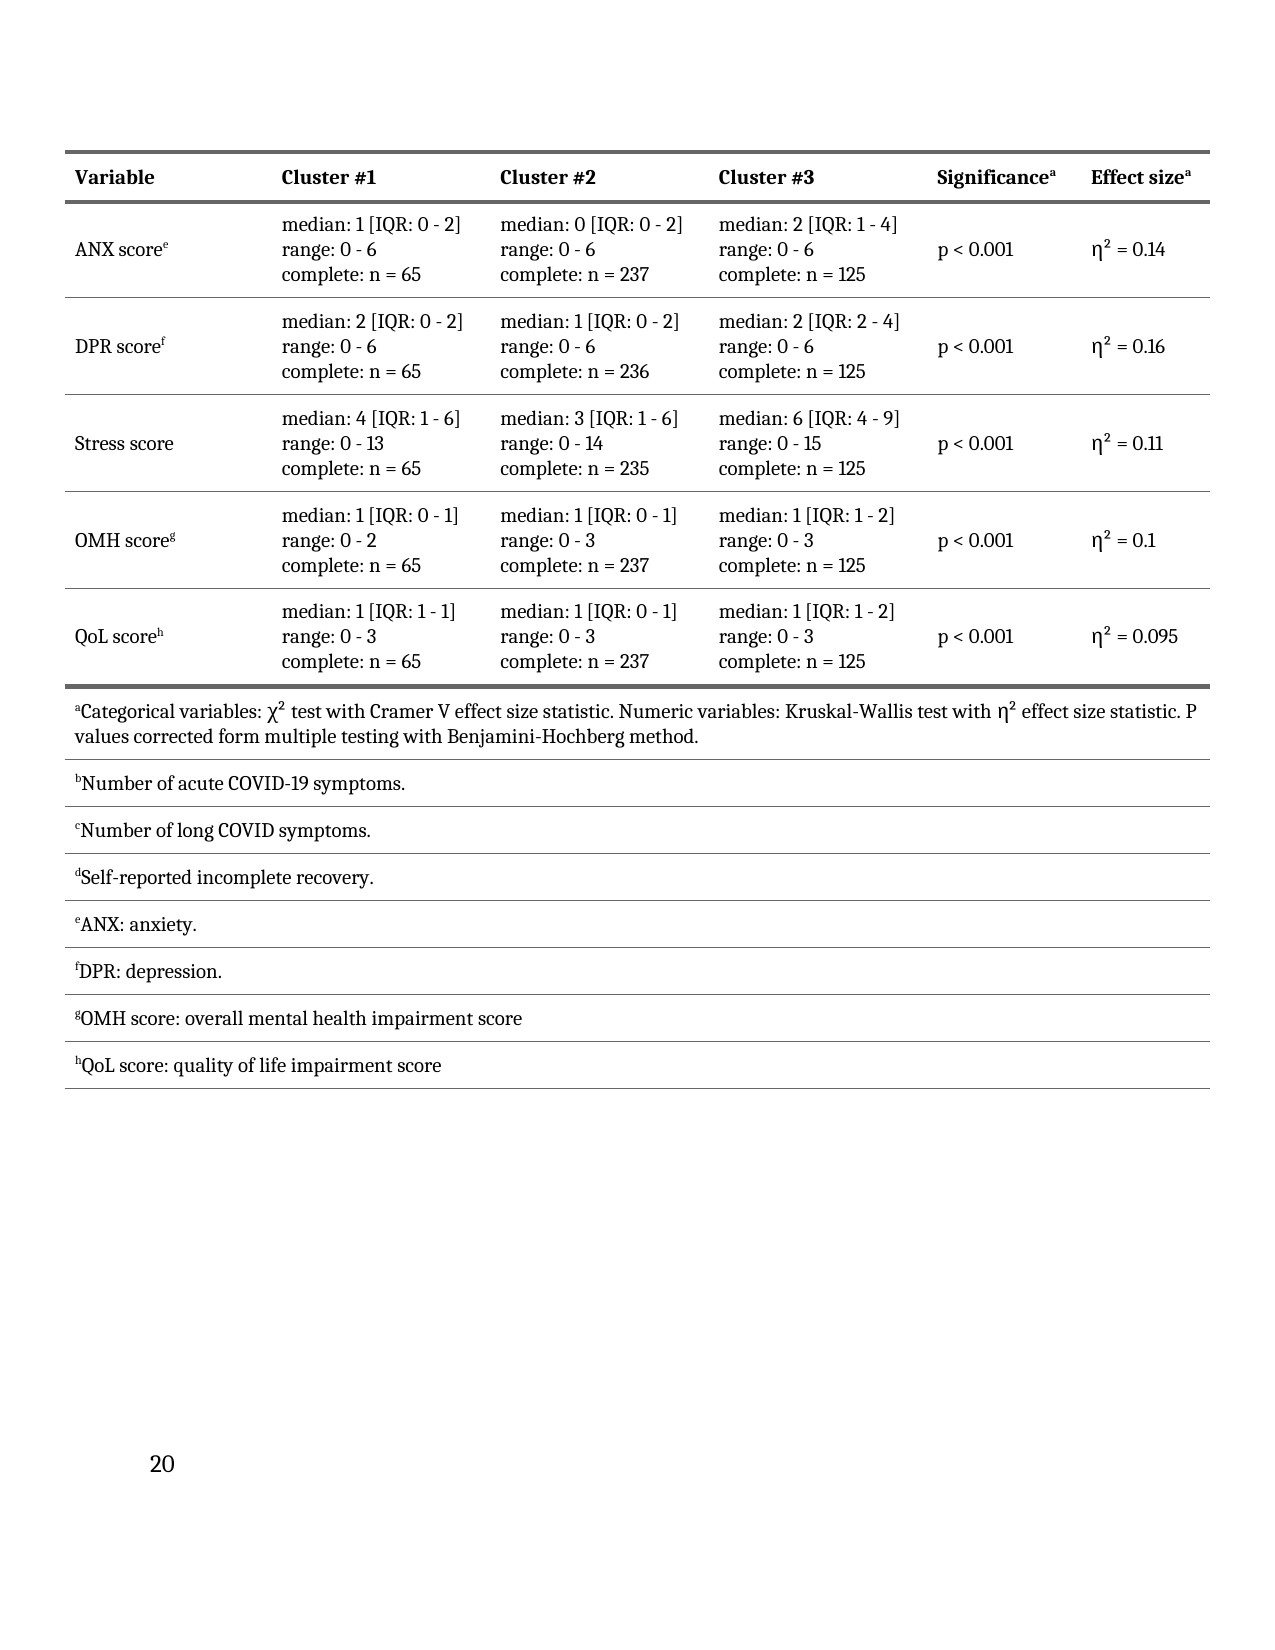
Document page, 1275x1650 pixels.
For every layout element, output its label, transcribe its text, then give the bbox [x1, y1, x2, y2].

table_cell median: 1 [IQR: 0 - 2] range: 0 - 6 complete: n = 236 [490, 298, 708, 394]
table_cell gOMH score: overall mental health impairment score [65, 995, 1210, 1041]
table_cell median: 1 [IQR: 1 - 1] range: 0 - 3 complete: n = 65 [271, 589, 490, 684]
table_cell p < 0.001 [927, 204, 1080, 297]
table_cell median: 1 [IQR: 0 - 1] range: 0 - 3 complete: n = 237 [490, 589, 708, 684]
table_header Variable [65, 154, 271, 200]
table_header Cluster #3 [708, 154, 927, 200]
table_cell eANX: anxiety. [65, 901, 1210, 947]
table_cell ANX scoree [65, 204, 271, 297]
table_cell median: 1 [IQR: 1 - 2] range: 0 - 3 complete: n = 125 [708, 492, 927, 587]
table_cell dSelf-reported incomplete recovery. [65, 854, 1210, 900]
table_cell η² = 0.095 [1080, 589, 1210, 684]
table_cell η² = 0.14 [1080, 204, 1210, 297]
table_header Cluster #2 [490, 154, 708, 200]
table_cell DPR scoref [65, 298, 271, 394]
table_cell fDPR: depression. [65, 948, 1210, 994]
table_cell η² = 0.16 [1080, 298, 1210, 394]
table_cell median: 1 [IQR: 1 - 2] range: 0 - 3 complete: n = 125 [708, 589, 927, 684]
table_header Effect sizea [1080, 154, 1210, 200]
table_cell median: 3 [IQR: 1 - 6] range: 0 - 14 complete: n = 235 [490, 395, 708, 491]
table_cell median: 1 [IQR: 0 - 1] range: 0 - 2 complete: n = 65 [271, 492, 490, 587]
table_cell median: 6 [IQR: 4 - 9] range: 0 - 15 complete: n = 125 [708, 395, 927, 491]
table_header Significancea [927, 154, 1080, 200]
table_cell OMH scoreg [65, 492, 271, 587]
table_cell η² = 0.11 [1080, 395, 1210, 491]
table_cell median: 4 [IQR: 1 - 6] range: 0 - 13 complete: n = 65 [271, 395, 490, 491]
table_header Cluster #1 [271, 154, 490, 200]
table_cell median: 1 [IQR: 0 - 2] range: 0 - 6 complete: n = 65 [271, 204, 490, 297]
table_cell p < 0.001 [927, 589, 1080, 684]
table_cell median: 1 [IQR: 0 - 1] range: 0 - 3 complete: n = 237 [490, 492, 708, 587]
table_cell Stress score [65, 395, 271, 491]
table_cell median: 2 [IQR: 2 - 4] range: 0 - 6 complete: n = 125 [708, 298, 927, 394]
table_cell cNumber of long COVID symptoms. [65, 807, 1210, 853]
table_cell p < 0.001 [927, 492, 1080, 587]
table_cell bNumber of acute COVID-19 symptoms. [65, 760, 1210, 806]
table_cell p < 0.001 [927, 298, 1080, 394]
table_cell aCategorical variables: χ² test with Cramer V effect size statistic. Numeric variables: Kruskal-Wallis test with η² effect size statistic. P values corrected form multiple testing with Benjamini-Hochberg method. [65, 689, 1210, 759]
table_cell η² = 0.1 [1080, 492, 1210, 587]
table_cell p < 0.001 [927, 395, 1080, 491]
table_cell median: 2 [IQR: 0 - 2] range: 0 - 6 complete: n = 65 [271, 298, 490, 394]
table_cell hQoL score: quality of life impairment score [65, 1042, 1210, 1087]
table_cell median: 0 [IQR: 0 - 2] range: 0 - 6 complete: n = 237 [490, 204, 708, 297]
table_cell QoL scoreh [65, 589, 271, 684]
table_cell median: 2 [IQR: 1 - 4] range: 0 - 6 complete: n = 125 [708, 204, 927, 297]
